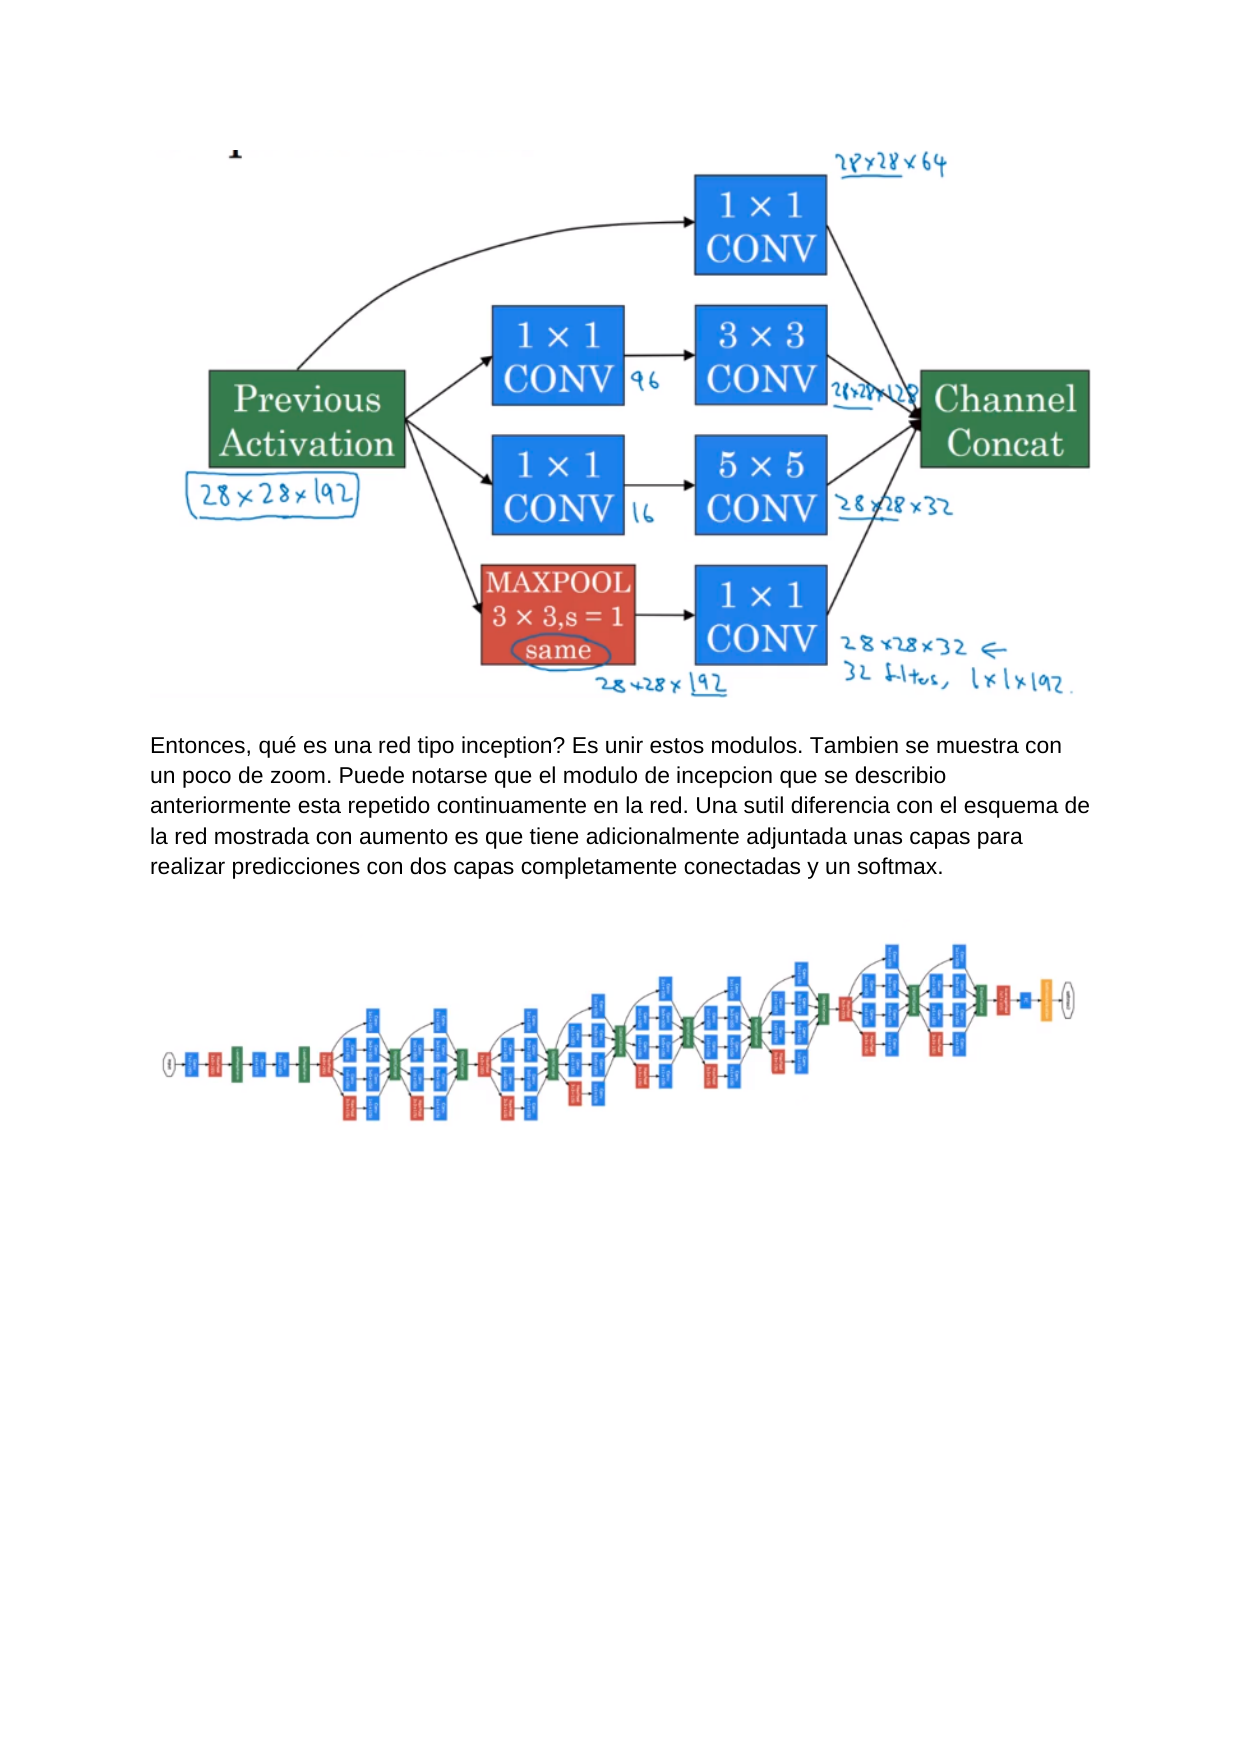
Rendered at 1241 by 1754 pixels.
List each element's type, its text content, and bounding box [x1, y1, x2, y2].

picture [150, 913, 1091, 1130]
picture [150, 150, 1091, 698]
text Entonces, qué es una red tipo inception? Es unir estos modulos. Tambien se muestra con un poco de zoom. Puede notarse que el modulo de incepcion que se describio anteriormente esta repetido continuamente en la red. Una sutil diferencia con el esquema de la red mostrada con aumento es que tiene adicionalmente adjuntada unas capas para realizar predicciones con dos capas completamente conectadas y un softmax. [150, 732, 1090, 879]
